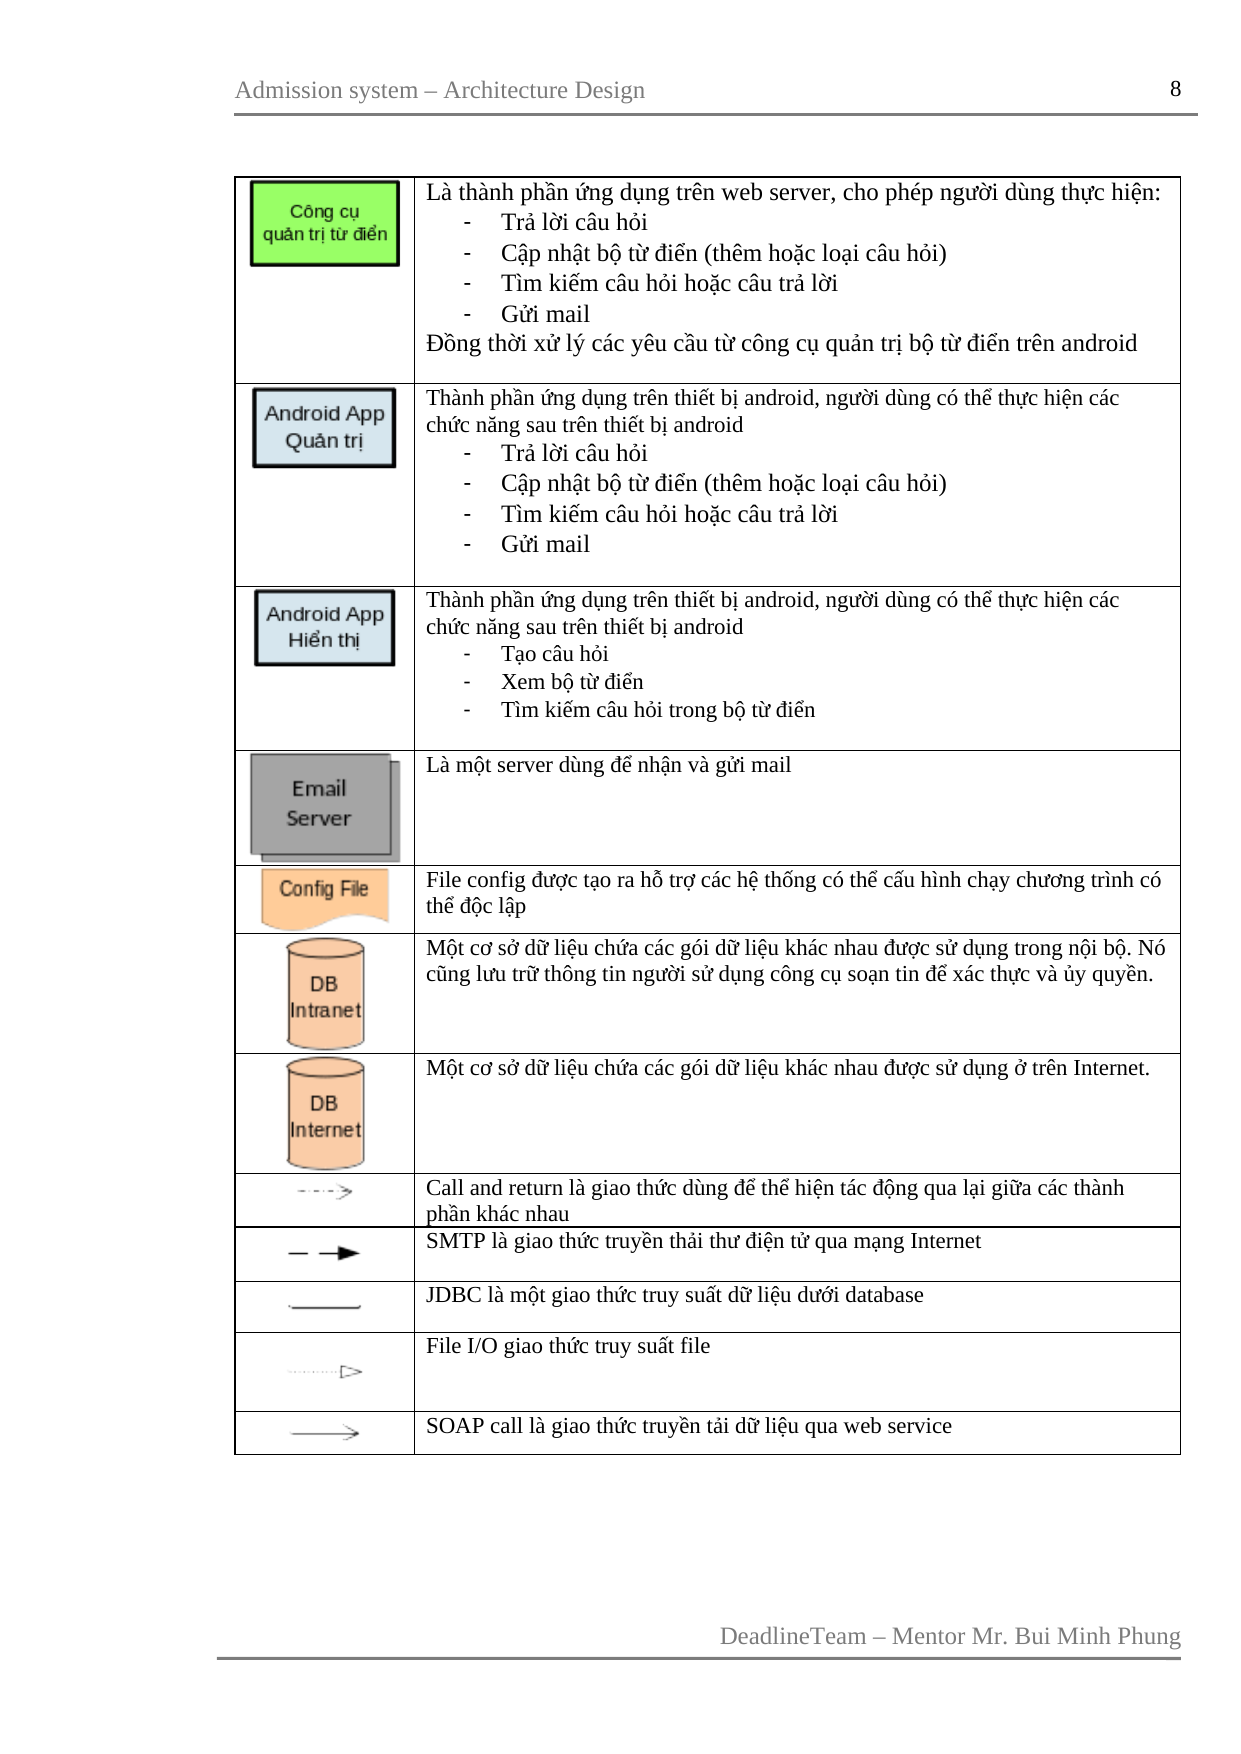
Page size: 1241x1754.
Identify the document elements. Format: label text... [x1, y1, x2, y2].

table_cell Là một server dùng để nhận và gửi mail [415, 751, 1180, 865]
table_cell [236, 934, 414, 1053]
table_cell Là thành phần ứng dụng trên web server, cho phép người dùng thực hiện: Trả lời câu hỏi Cập nhật bộ từ điển (thêm hoặc loại câu hỏi) Tìm kiếm câu hỏi hoặc câu trả lời Gửi mail Đồng thời xử lý các yêu cầu từ công cụ quản trị bộ từ điển trên android [415, 178, 1180, 383]
table_cell Một cơ sở dữ liệu chứa các gói dữ liệu khác nhau được sử dụng ở trên Internet. [415, 1054, 1180, 1173]
table_cell [236, 751, 414, 865]
table_cell [236, 866, 414, 933]
table_cell SMTP là giao thức truyền thải thư điện tử qua mạng Internet [415, 1228, 1180, 1281]
table_cell [236, 1054, 414, 1173]
table_cell File I/O giao thức truy suất file [415, 1333, 1180, 1411]
table_cell Thành phần ứng dụng trên thiết bị android, người dùng có thể thực hiện các chức năng sau trên thiết bị android Tạo câu hỏi Xem bộ từ điển Tìm kiếm câu hỏi trong bộ từ điển [415, 587, 1180, 750]
table_cell [236, 1333, 414, 1411]
table_cell [236, 1174, 414, 1226]
table_cell Call and return là giao thức dùng để thể hiện tác động qua lại giữa các thành phần khác nhau [415, 1174, 1180, 1226]
table_cell [236, 1412, 414, 1454]
table_cell [236, 587, 414, 750]
table_cell Thành phần ứng dụng trên thiết bị android, người dùng có thể thực hiện các chức năng sau trên thiết bị android Trả lời câu hỏi Cập nhật bộ từ điển (thêm hoặc loại câu hỏi) Tìm kiếm câu hỏi hoặc câu trả lời Gửi mail [415, 384, 1180, 586]
table_cell JDBC là một giao thức truy suất dữ liệu dưới database [415, 1282, 1180, 1332]
table_cell File config được tạo ra hỗ trợ các hệ thống có thể cấu hình chạy chương trình có thể độc lập [415, 866, 1180, 933]
table_cell [236, 1228, 414, 1281]
table_cell [236, 1282, 414, 1332]
table_cell [236, 384, 414, 586]
table_cell Một cơ sở dữ liệu chứa các gói dữ liệu khác nhau được sử dụng trong nội bộ. Nó cũng lưu trữ thông tin người sử dụng công cụ soạn tin để xác thực và ủy quyền. [415, 934, 1180, 1053]
table_cell SOAP call là giao thức truyền tải dữ liệu qua web service [415, 1412, 1180, 1454]
table_cell [236, 178, 414, 383]
